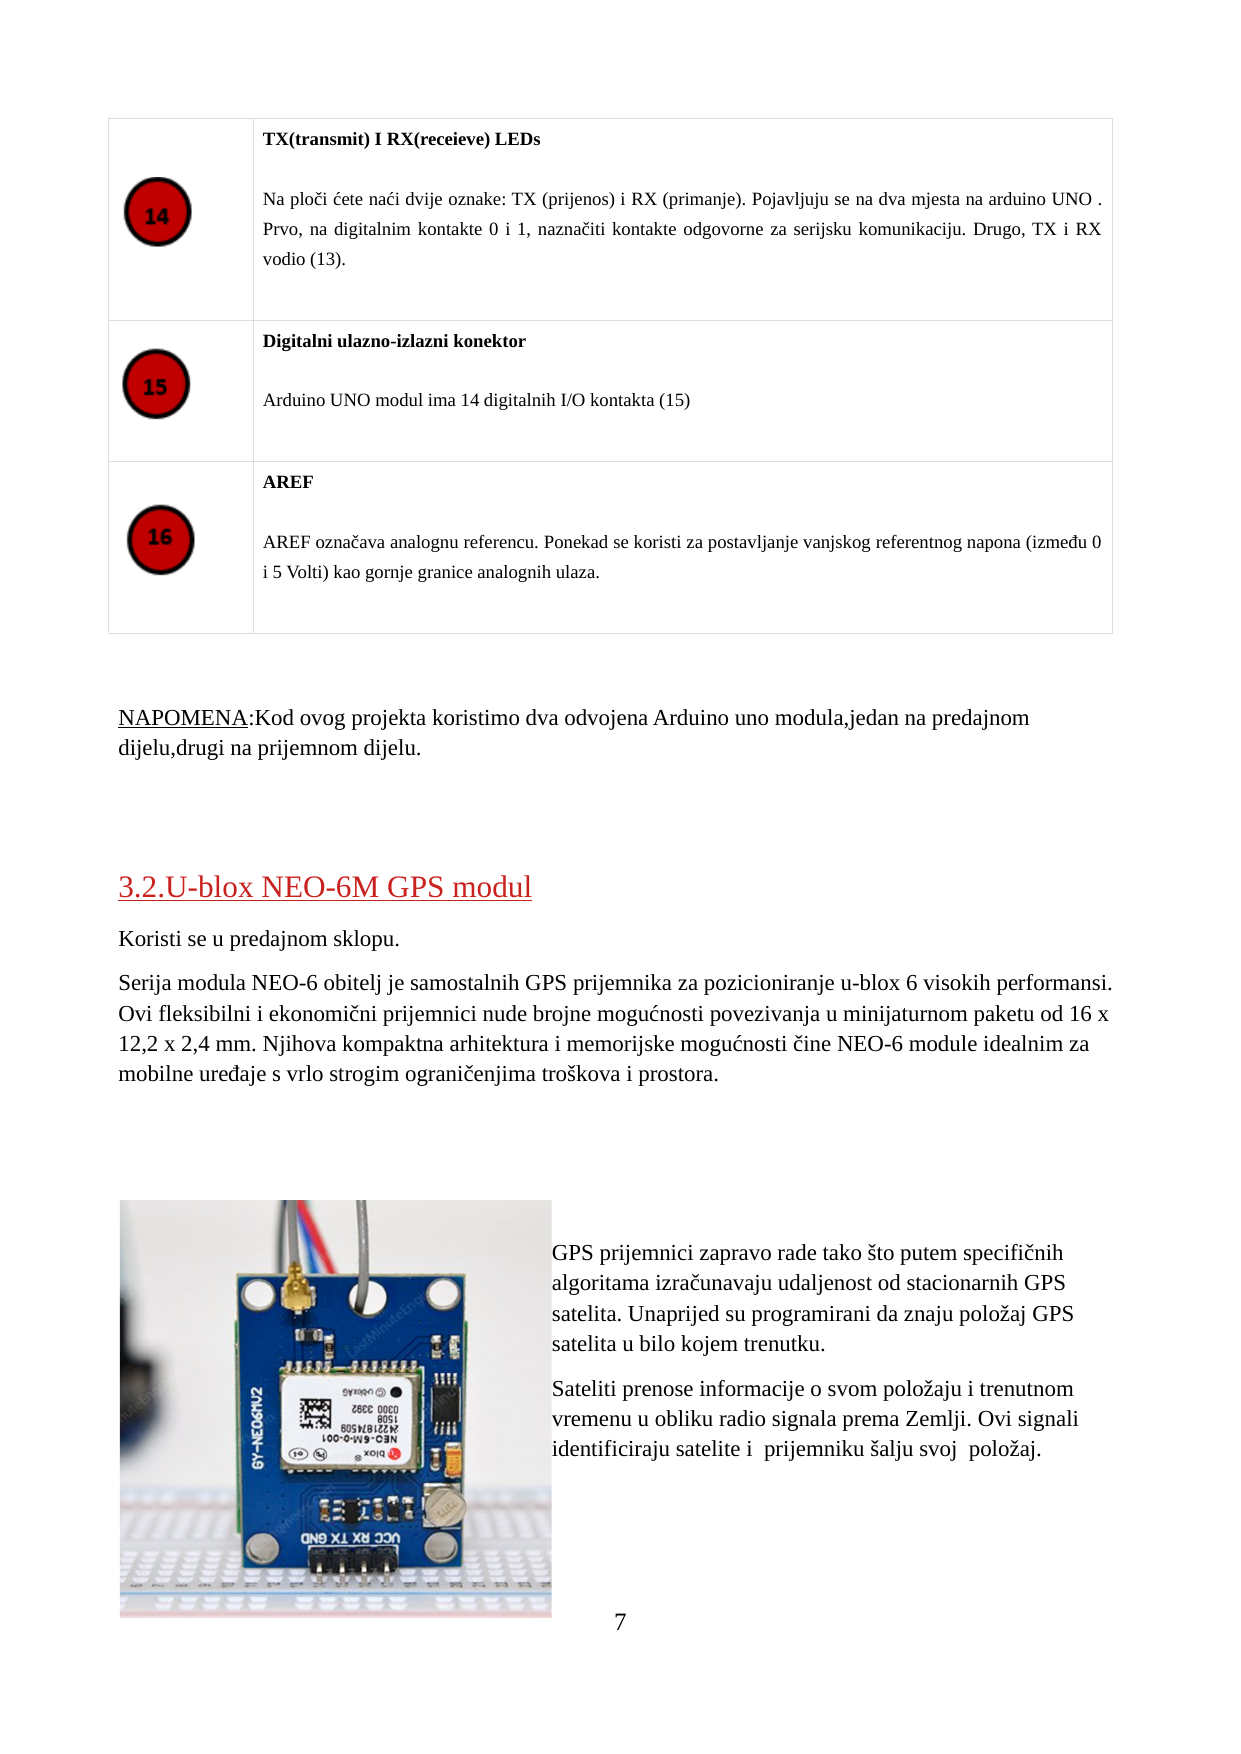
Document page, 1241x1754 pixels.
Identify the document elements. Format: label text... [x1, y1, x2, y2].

text NAPOMENA:Kod ovog projekta koristimo dva odvojena Arduino uno modula,jedan na predajnom dijelu,drugi na prijemnom dijelu. [118, 704, 1122, 761]
table_cell [109, 462, 253, 632]
table_cell Digitalni ulazno-izlazni konektor Arduino UNO modul ima 14 digitalnih I/O kontakta (15) [254, 321, 1112, 461]
text 3.2.U-blox NEO-6M GPS modul [118, 869, 1122, 905]
table_cell [109, 321, 253, 461]
picture [118, 503, 201, 580]
picture [118, 346, 195, 424]
text Koristi se u predajnom sklopu. [118, 924, 1122, 951]
table_cell AREF AREF označava analognu referencu. Ponekad se koristi za postavljanje vanjskog referentnog napona (između 0 i 5 Volti) kao gornje granice analognih ulaza. [254, 462, 1112, 632]
table_cell TX(transmit) I RX(receieve) LEDs Na ploči ćete naći dvije oznake: TX (prijenos) i RX (primanje). Pojavljuju se na dva mjesta na arduino UNO . Prvo, na digitalnim kontakte 0 i 1, naznačiti kontakte odgovorne za serijsku komunikaciju. Drugo, TX i RX vodio (13). [254, 119, 1112, 320]
text GPS prijemnici zapravo rade tako što putem specifičnih algoritama izračunavaju udaljenost od stacionarnih GPS satelita. Unaprijed su programirani da znaju položaj GPS satelita u bilo kojem trenutku. [552, 1239, 1122, 1356]
text Sateliti prenose informacije o svom položaju i trenutnom vremenu u obliku radio signala prema Zemlji. Ovi signali identificiraju satelite i prijemniku šalju svoj položaj. [552, 1374, 1122, 1461]
picture [118, 177, 198, 250]
table_cell [109, 119, 253, 320]
text Serija modula NEO-6 obitelj je samostalnih GPS prijemnika za pozicioniranje u-blox 6 visokih performansi. Ovi fleksibilni i ekonomični prijemnici nude brojne mogućnosti povezivanja u minijaturnom paketu od 16 x 12,2 x 2,4 mm. Njihova kompaktna arhitektura i memorijske mogućnosti čine NEO-6 module idealnim za mobilne uređaje s vrlo strogim ograničenjima troškova i prostora. [118, 969, 1122, 1086]
picture [119, 1200, 552, 1618]
